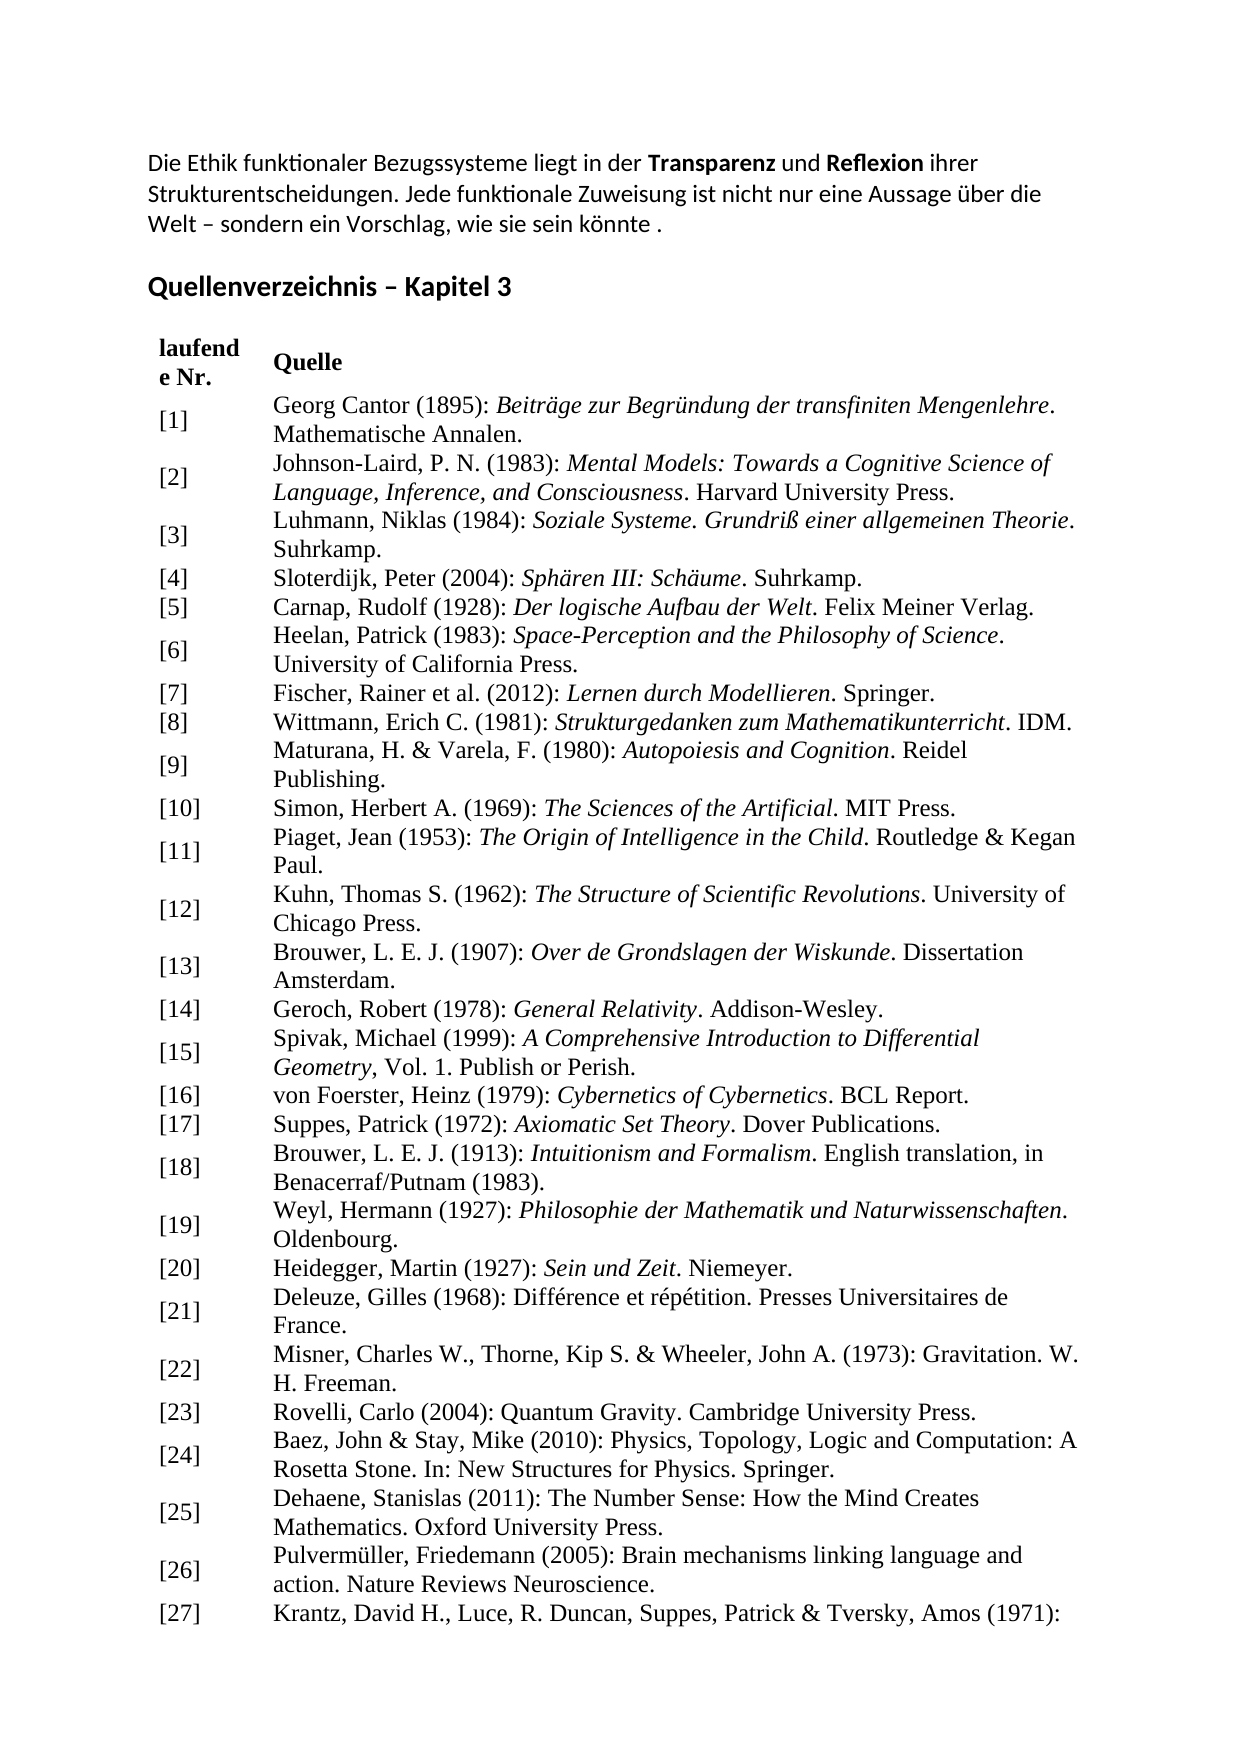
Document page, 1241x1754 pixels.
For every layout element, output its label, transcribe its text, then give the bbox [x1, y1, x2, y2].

table_cell Fischer, Rainer et al. (2012): Lernen durch Modellieren. Springer. [262, 678, 1093, 707]
table_cell [26] [148, 1541, 262, 1598]
table_cell Piaget, Jean (1953): The Origin of Intelligence in the Child. Routledge & Kegan Paul. [262, 822, 1093, 879]
table_cell [2] [148, 448, 262, 506]
table_cell [10] [148, 793, 262, 822]
table_cell [23] [148, 1397, 262, 1426]
table_cell [7] [148, 678, 262, 707]
table_cell Baez, John & Stay, Mike (2010): Physics, Topology, Logic and Computation: A Rosetta Stone. In: New Structures for Physics. Springer. [262, 1426, 1093, 1483]
table_cell [19] [148, 1196, 262, 1253]
table_cell Rovelli, Carlo (2004): Quantum Gravity. Cambridge University Press. [262, 1397, 1093, 1426]
table_cell [18] [148, 1138, 262, 1196]
table_cell Maturana, H. & Varela, F. (1980): Autopoiesis and Cognition. Reidel Publishing. [262, 736, 1093, 793]
table_cell Heidegger, Martin (1927): Sein und Zeit. Niemeyer. [262, 1253, 1093, 1282]
table_cell Sloterdijk, Peter (2004): Sphären III: Schäume. Suhrkamp. [262, 563, 1093, 592]
table_cell [6] [148, 621, 262, 678]
table_cell [17] [148, 1109, 262, 1138]
table_cell Pulvermüller, Friedemann (2005): Brain mechanisms linking language and action. Nature Reviews Neuroscience. [262, 1541, 1093, 1598]
table_cell Brouwer, L. E. J. (1913): Intuitionism and Formalism. English translation, in Benacerraf/Putnam (1983). [262, 1138, 1093, 1196]
table_cell Wittmann, Erich C. (1981): Strukturgedanken zum Mathematikunterricht. IDM. [262, 707, 1093, 736]
table_cell Carnap, Rudolf (1928): Der logische Aufbau der Welt. Felix Meiner Verlag. [262, 592, 1093, 621]
table_cell [13] [148, 937, 262, 994]
table_cell [16] [148, 1081, 262, 1109]
text Die Ethik funktionaler Bezugssysteme liegt in der Transparenz und Reflexion ihrer Strukturentscheidungen. Jede funktionale Zuweisung ist nicht nur eine Aussage über die Welt – sondern ein Vorschlag, wie sie sein könnte . [148, 148, 1093, 239]
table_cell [262, 1598, 1093, 1627]
table_cell [1] [148, 391, 262, 448]
subtitle Quellenverzeichnis – Kapitel 3 [148, 268, 1093, 304]
table_cell Luhmann, Niklas (1984): Soziale Systeme. Grundriß einer allgemeinen Theorie. Suhrkamp. [262, 506, 1093, 563]
table_cell [21] [148, 1282, 262, 1339]
table_cell Misner, Charles W., Thorne, Kip S. & Wheeler, John A. (1973): Gravitation. W. H. Freeman. [262, 1339, 1093, 1397]
table_cell [3] [148, 506, 262, 563]
table_cell Kuhn, Thomas S. (1962): The Structure of Scientific Revolutions. University of Chicago Press. [262, 879, 1093, 937]
table_cell Brouwer, L. E. J. (1907): Over de Grondslagen der Wiskunde. Dissertation Amsterdam. [262, 937, 1093, 994]
table_cell [9] [148, 736, 262, 793]
table_cell [27] [148, 1598, 262, 1627]
table_cell [20] [148, 1253, 262, 1282]
table_cell Dehaene, Stanislas (2011): The Number Sense: How the Mind Creates Mathematics. Oxford University Press. [262, 1483, 1093, 1541]
table_cell Weyl, Hermann (1927): Philosophie der Mathematik und Naturwissenschaften. Oldenbourg. [262, 1196, 1093, 1253]
table_cell [22] [148, 1339, 262, 1397]
table_cell [5] [148, 592, 262, 621]
table_cell Simon, Herbert A. (1969): The Sciences of the Artificial. MIT Press. [262, 793, 1093, 822]
table_cell [15] [148, 1023, 262, 1081]
table_cell [11] [148, 822, 262, 879]
table_cell Heelan, Patrick (1983): Space-Perception and the Philosophy of Science. University of California Press. [262, 621, 1093, 678]
table_cell Georg Cantor (1895): Beiträge zur Begründung der transfiniten Mengenlehre. Mathematische Annalen. [262, 391, 1093, 448]
table_cell [14] [148, 994, 262, 1023]
table_cell Geroch, Robert (1978): General Relativity. Addison-Wesley. [262, 994, 1093, 1023]
table_cell Deleuze, Gilles (1968): Différence et répétition. Presses Universitaires de France. [262, 1282, 1093, 1339]
table_cell Spivak, Michael (1999): A Comprehensive Introduction to Differential Geometry, Vol. 1. Publish or Perish. [262, 1023, 1093, 1081]
table_cell Johnson-Laird, P. N. (1983): Mental Models: Towards a Cognitive Science of Language, Inference, and Consciousness. Harvard University Press. [262, 448, 1093, 506]
table_cell von Foerster, Heinz (1979): Cybernetics of Cybernetics. BCL Report. [262, 1081, 1093, 1109]
table_cell [4] [148, 563, 262, 592]
table_header Quelle [262, 333, 1093, 391]
table_cell [12] [148, 879, 262, 937]
table_cell [8] [148, 707, 262, 736]
table_cell [24] [148, 1426, 262, 1483]
table_header laufende Nr. [148, 333, 262, 391]
table_cell [25] [148, 1483, 262, 1541]
table_cell Suppes, Patrick (1972): Axiomatic Set Theory. Dover Publications. [262, 1109, 1093, 1138]
